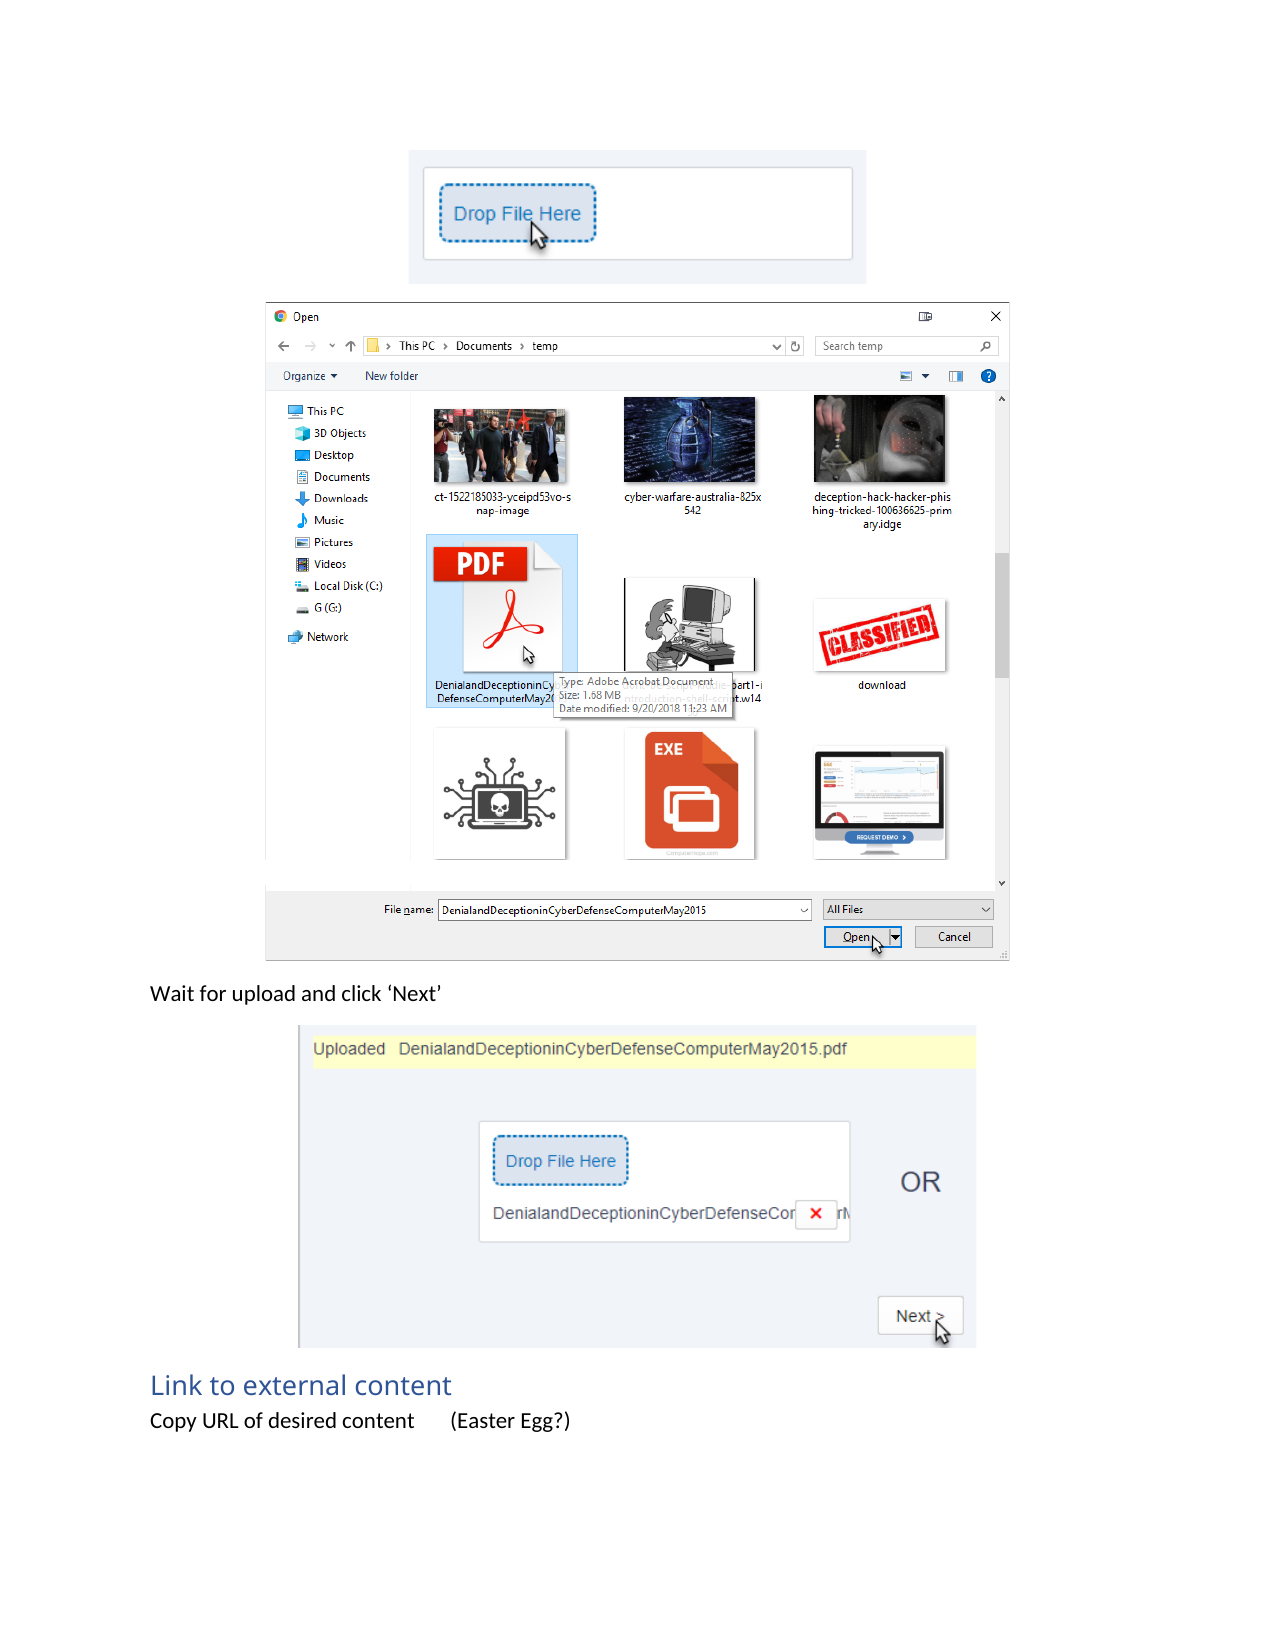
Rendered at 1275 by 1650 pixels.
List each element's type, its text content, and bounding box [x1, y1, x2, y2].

text Wait for upload and click ‘Next’ [150, 979, 1125, 1007]
text Copy URL of desired content (Easter Egg?) [150, 1406, 1125, 1434]
picture [265, 302, 1010, 961]
picture [408, 150, 867, 284]
subtitle Link to external content [150, 1367, 1125, 1403]
picture [298, 1025, 977, 1348]
